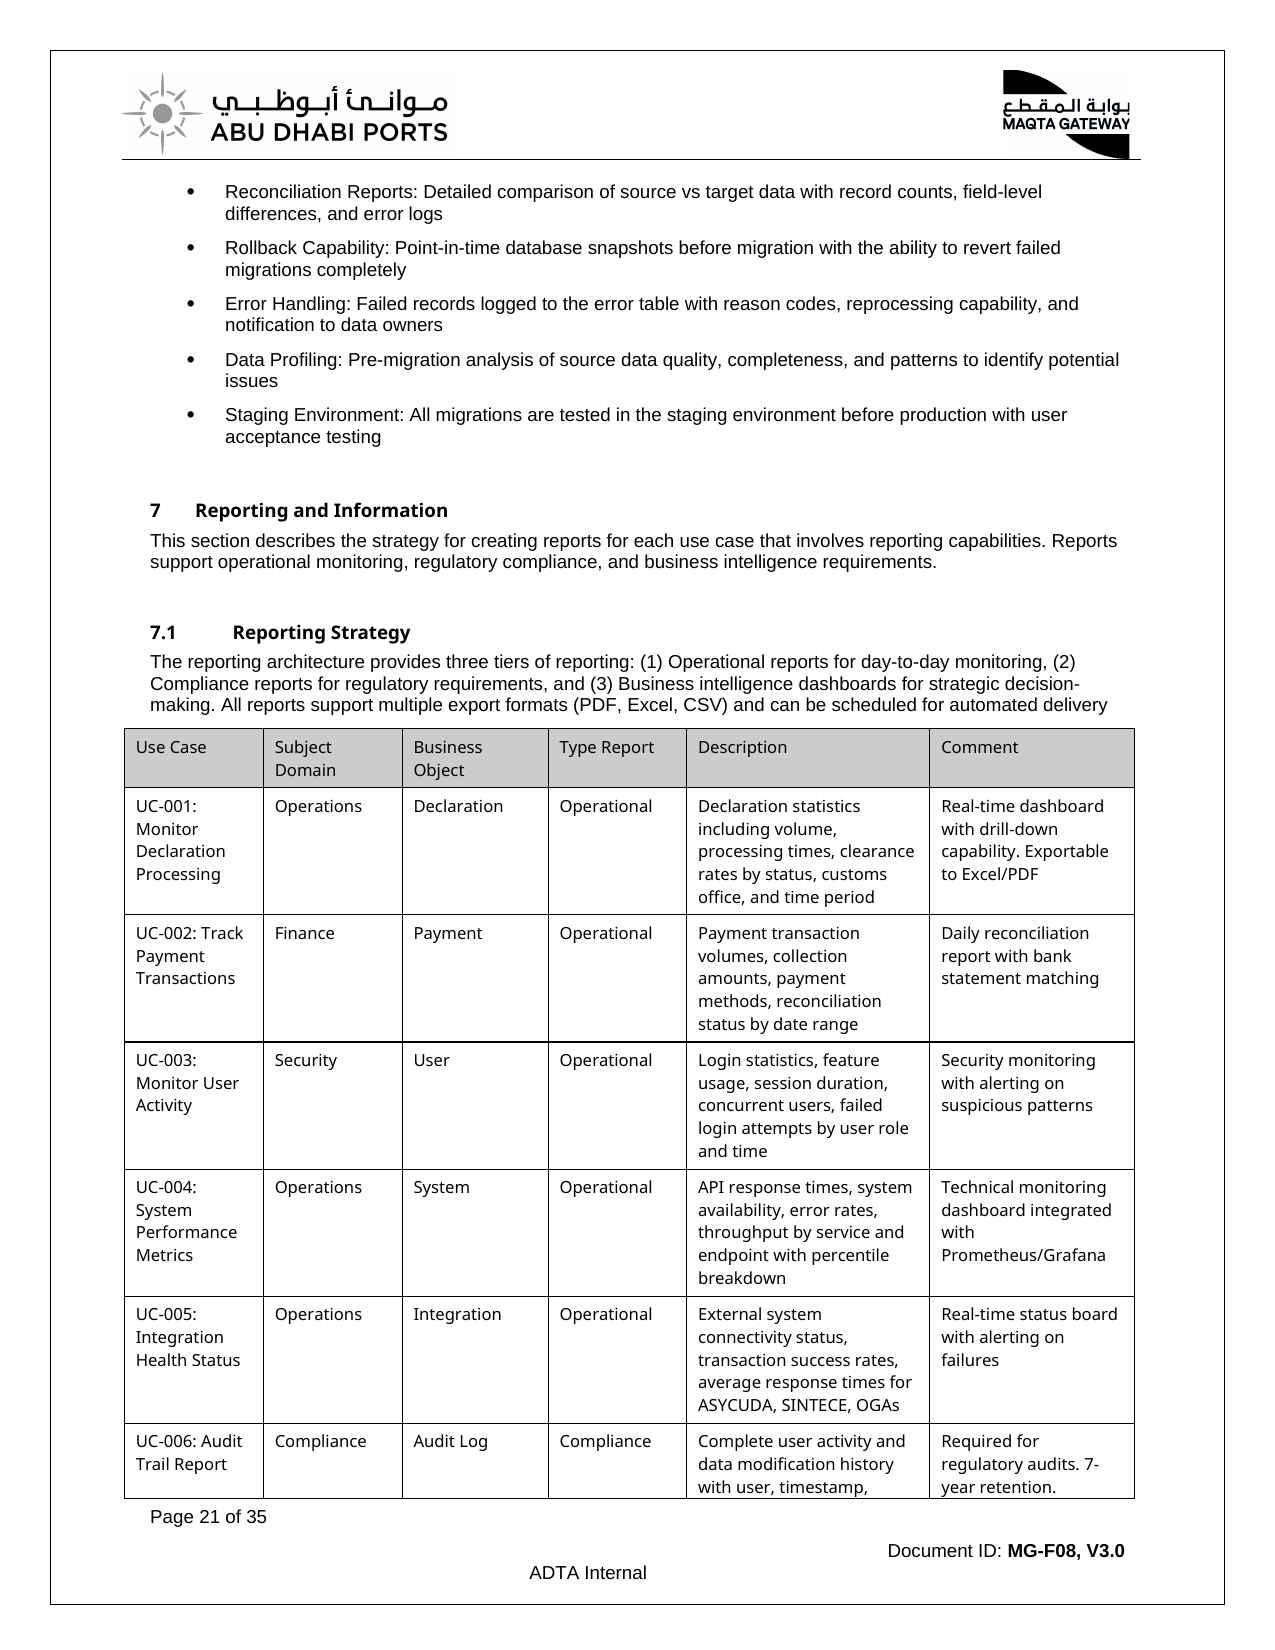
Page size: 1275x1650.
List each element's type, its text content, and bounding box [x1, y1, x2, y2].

table_cell Real-time dashboard with drill-down capability. Exportable to Excel/PDF [930, 788, 1134, 914]
table_cell Payment transaction volumes, collection amounts, payment methods, reconciliation status by date range [687, 915, 929, 1041]
table_cell Integration [403, 1297, 548, 1423]
table_cell Security monitoring with alerting on suspicious patterns [930, 1043, 1134, 1168]
list Reconciliation Reports: Detailed comparison of source vs target data with record counts, field-level differences, and error logs [187, 181, 1125, 224]
text This section describes the strategy for creating reports for each use case that involves reporting capabilities. Reports support operational monitoring, regulatory compliance, and business intelligence requirements. [150, 529, 1125, 573]
table_cell Finance [264, 915, 402, 1041]
table_cell Security [264, 1043, 402, 1168]
subtitle Reporting and Information [150, 498, 1125, 523]
table_header Type Report [549, 729, 686, 787]
table_cell Required for regulatory audits. 7-year retention. Immutable logs [930, 1424, 1134, 1498]
table_cell Real-time status board with alerting on failures [930, 1297, 1134, 1423]
list Staging Environment: All migrations are tested in the staging environment before production with user acceptance testing [187, 404, 1125, 447]
table_cell Login statistics, feature usage, session duration, concurrent users, failed login attempts by user role and time [687, 1043, 929, 1168]
list Error Handling: Failed records logged to the error table with reason codes, reprocessing capability, and notification to data owners [187, 293, 1125, 336]
text The reporting architecture provides three tiers of reporting: (1) Operational reports for day-to-day monitoring, (2) Compliance reports for regulatory requirements, and (3) Business intelligence dashboards for strategic decision-making. All reports support multiple export formats (PDF, Excel, CSV) and can be scheduled for automated delivery [150, 651, 1125, 716]
table_cell UC-001: Monitor Declaration Processing [125, 788, 263, 914]
table_cell System [403, 1170, 548, 1296]
table_cell Operations [264, 788, 402, 914]
table_header Comment [930, 729, 1134, 787]
table_header Use Case [125, 729, 263, 787]
table_cell Audit Log [403, 1424, 548, 1498]
table_cell Operational [549, 788, 686, 914]
table_cell Compliance [264, 1424, 402, 1498]
table_header Business Object [403, 729, 548, 787]
table_cell API response times, system availability, error rates, throughput by service and endpoint with percentile breakdown [687, 1170, 929, 1296]
table_header Description [687, 729, 929, 787]
table_cell Operational [549, 1043, 686, 1168]
table_cell Operations [264, 1297, 402, 1423]
table_cell UC-004: System Performance Metrics [125, 1170, 263, 1296]
picture [1003, 70, 1130, 159]
table_cell Technical monitoring dashboard integrated with Prometheus/Grafana [930, 1170, 1134, 1296]
table_header Subject Domain [264, 729, 402, 787]
table_cell Declaration statistics including volume, processing times, clearance rates by status, customs office, and time period [687, 788, 929, 914]
table_cell Operational [549, 1297, 686, 1423]
table_cell Daily reconciliation report with bank statement matching [930, 915, 1134, 1041]
table_cell Declaration [403, 788, 548, 914]
subtitle Reporting Strategy [150, 619, 1125, 645]
table_cell UC-002: Track Payment Transactions [125, 915, 263, 1041]
table_cell Payment [403, 915, 548, 1041]
table_cell Operational [549, 915, 686, 1041]
table_cell Operational [549, 1170, 686, 1296]
table_cell Compliance [549, 1424, 686, 1498]
list Rollback Capability: Point-in-time database snapshots before migration with the ability to revert failed migrations completely [187, 237, 1125, 280]
table_cell UC-005: Integration Health Status [125, 1297, 263, 1423]
table_cell External system connectivity status, transaction success rates, average response times for ASYCUDA, SINTECE, OGAs [687, 1297, 929, 1423]
picture [121, 70, 459, 159]
table_cell User [403, 1043, 548, 1168]
list Data Profiling: Pre-migration analysis of source data quality, completeness, and patterns to identify potential issues [187, 348, 1125, 392]
table_cell Complete user activity and data modification history with user, timestamp, action, old/new values for audit period [687, 1424, 929, 1498]
table_cell UC-006: Audit Trail Report [125, 1424, 263, 1498]
table_cell Operations [264, 1170, 402, 1296]
table_cell UC-003: Monitor User Activity [125, 1043, 263, 1168]
